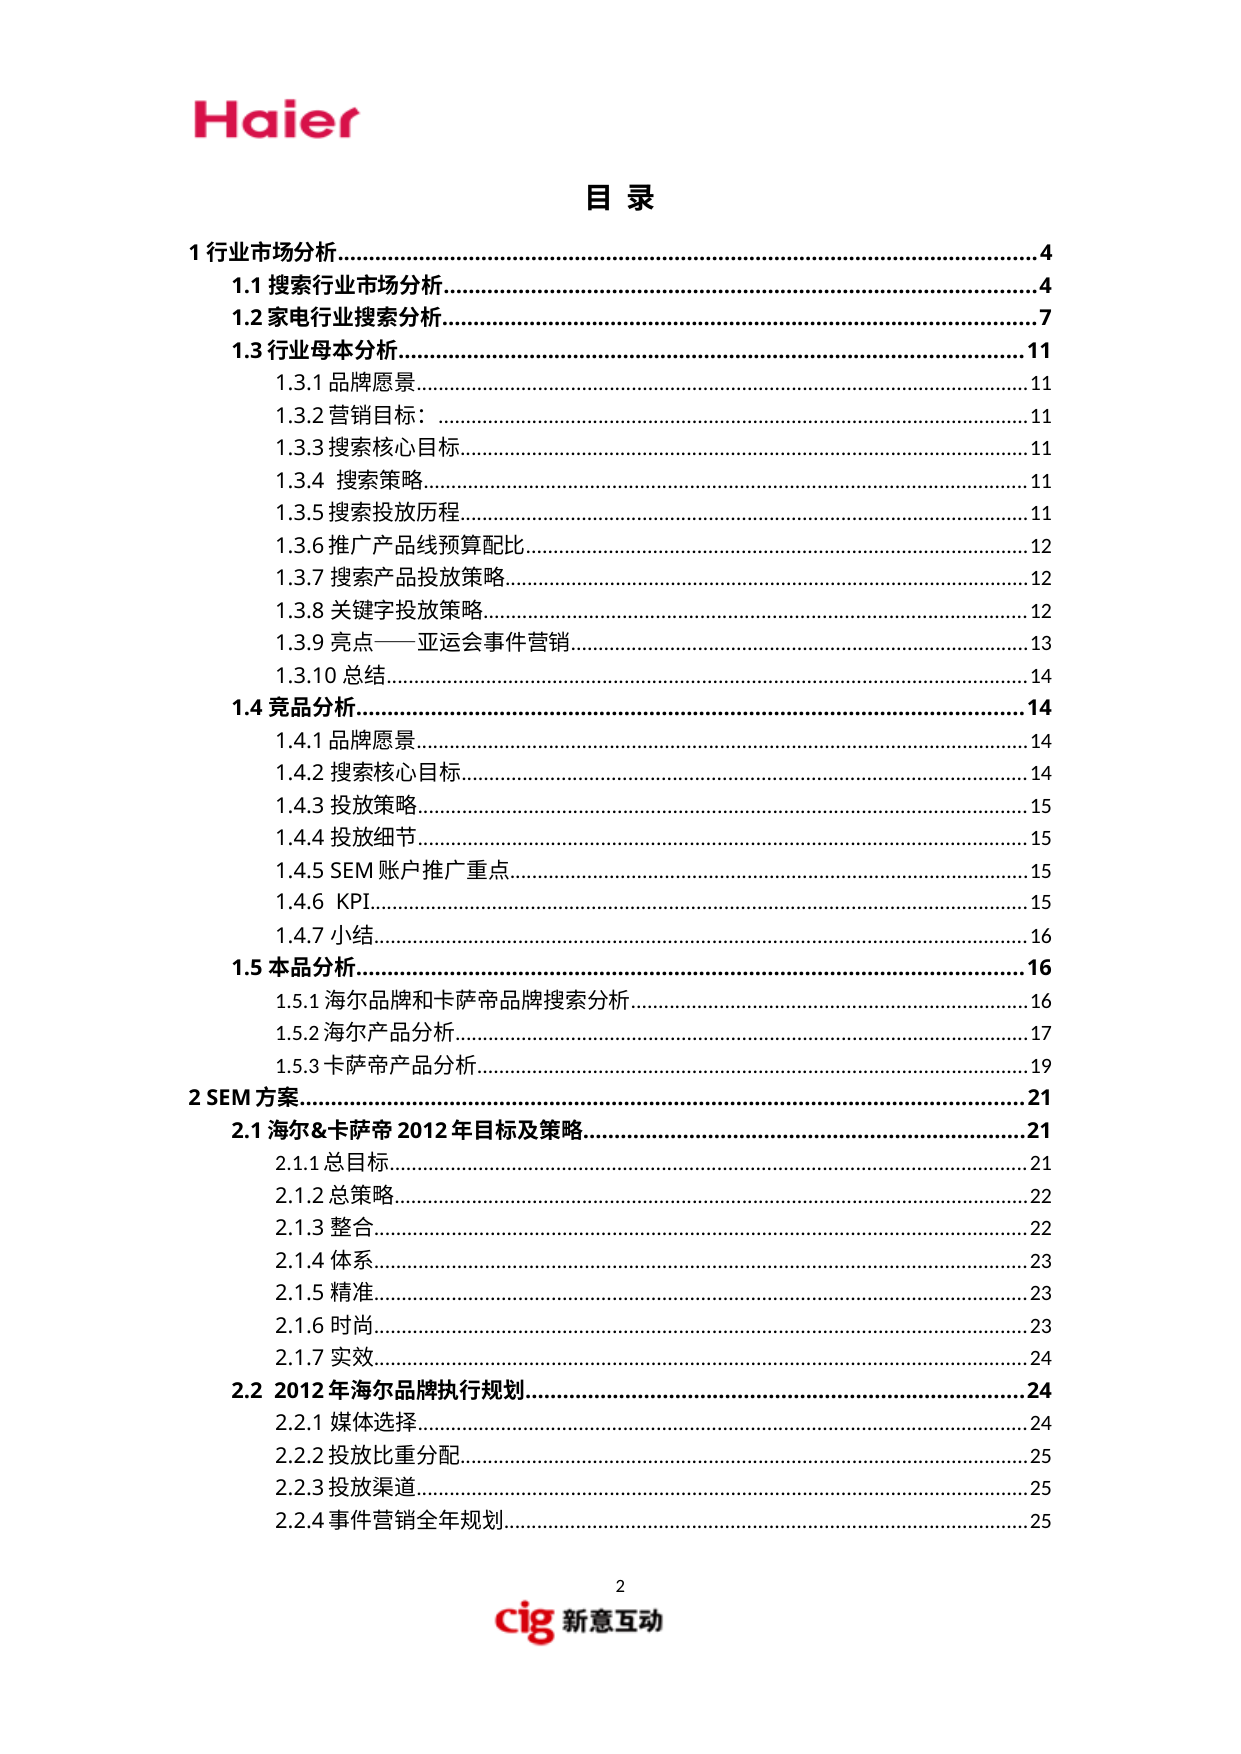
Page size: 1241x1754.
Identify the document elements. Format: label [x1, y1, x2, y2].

picture [187, 88, 366, 143]
picture [492, 1597, 671, 1651]
